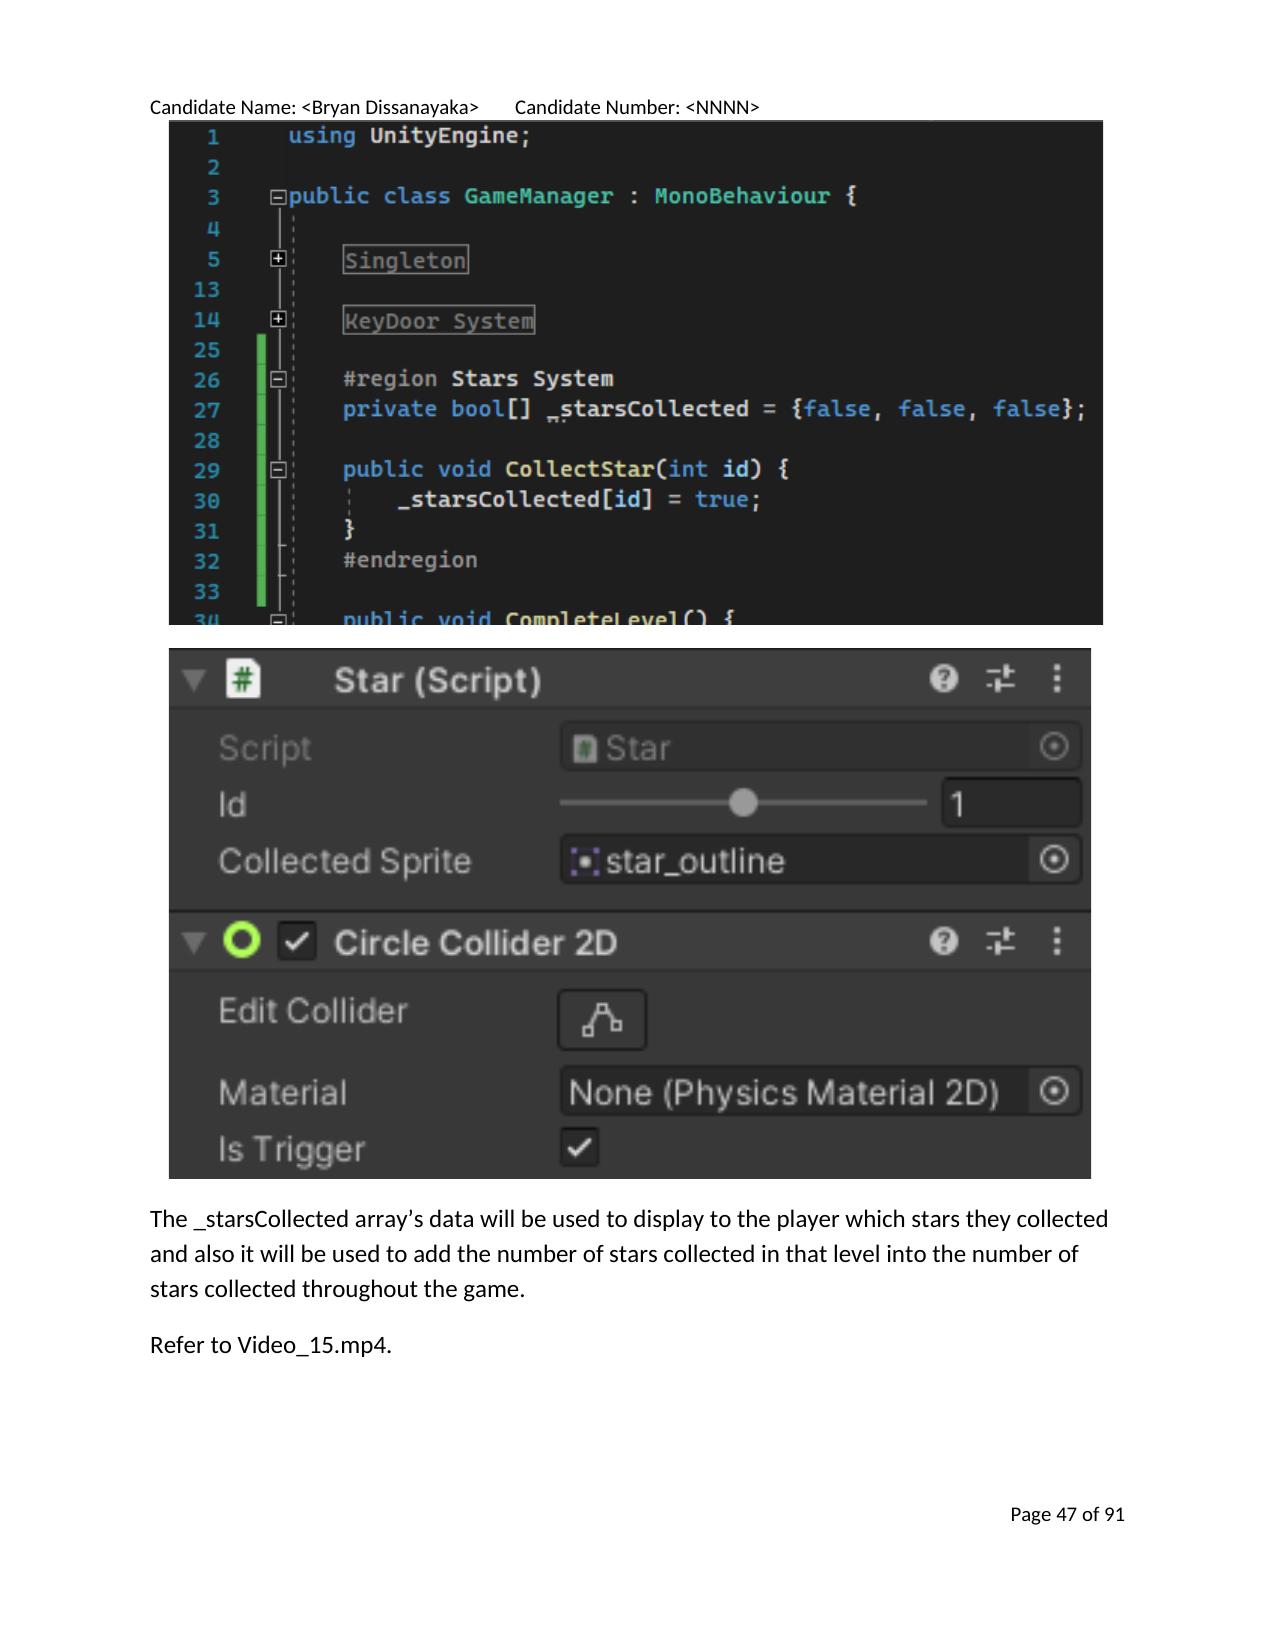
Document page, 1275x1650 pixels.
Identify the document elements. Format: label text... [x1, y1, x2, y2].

text Refer to Video_15.mp4. [150, 1329, 1125, 1360]
text The _starsCollected array’s data will be used to display to the player which stars they collected and also it will be used to add the number of stars collected in that level into the number of stars collected throughout the game. [150, 1203, 1125, 1304]
